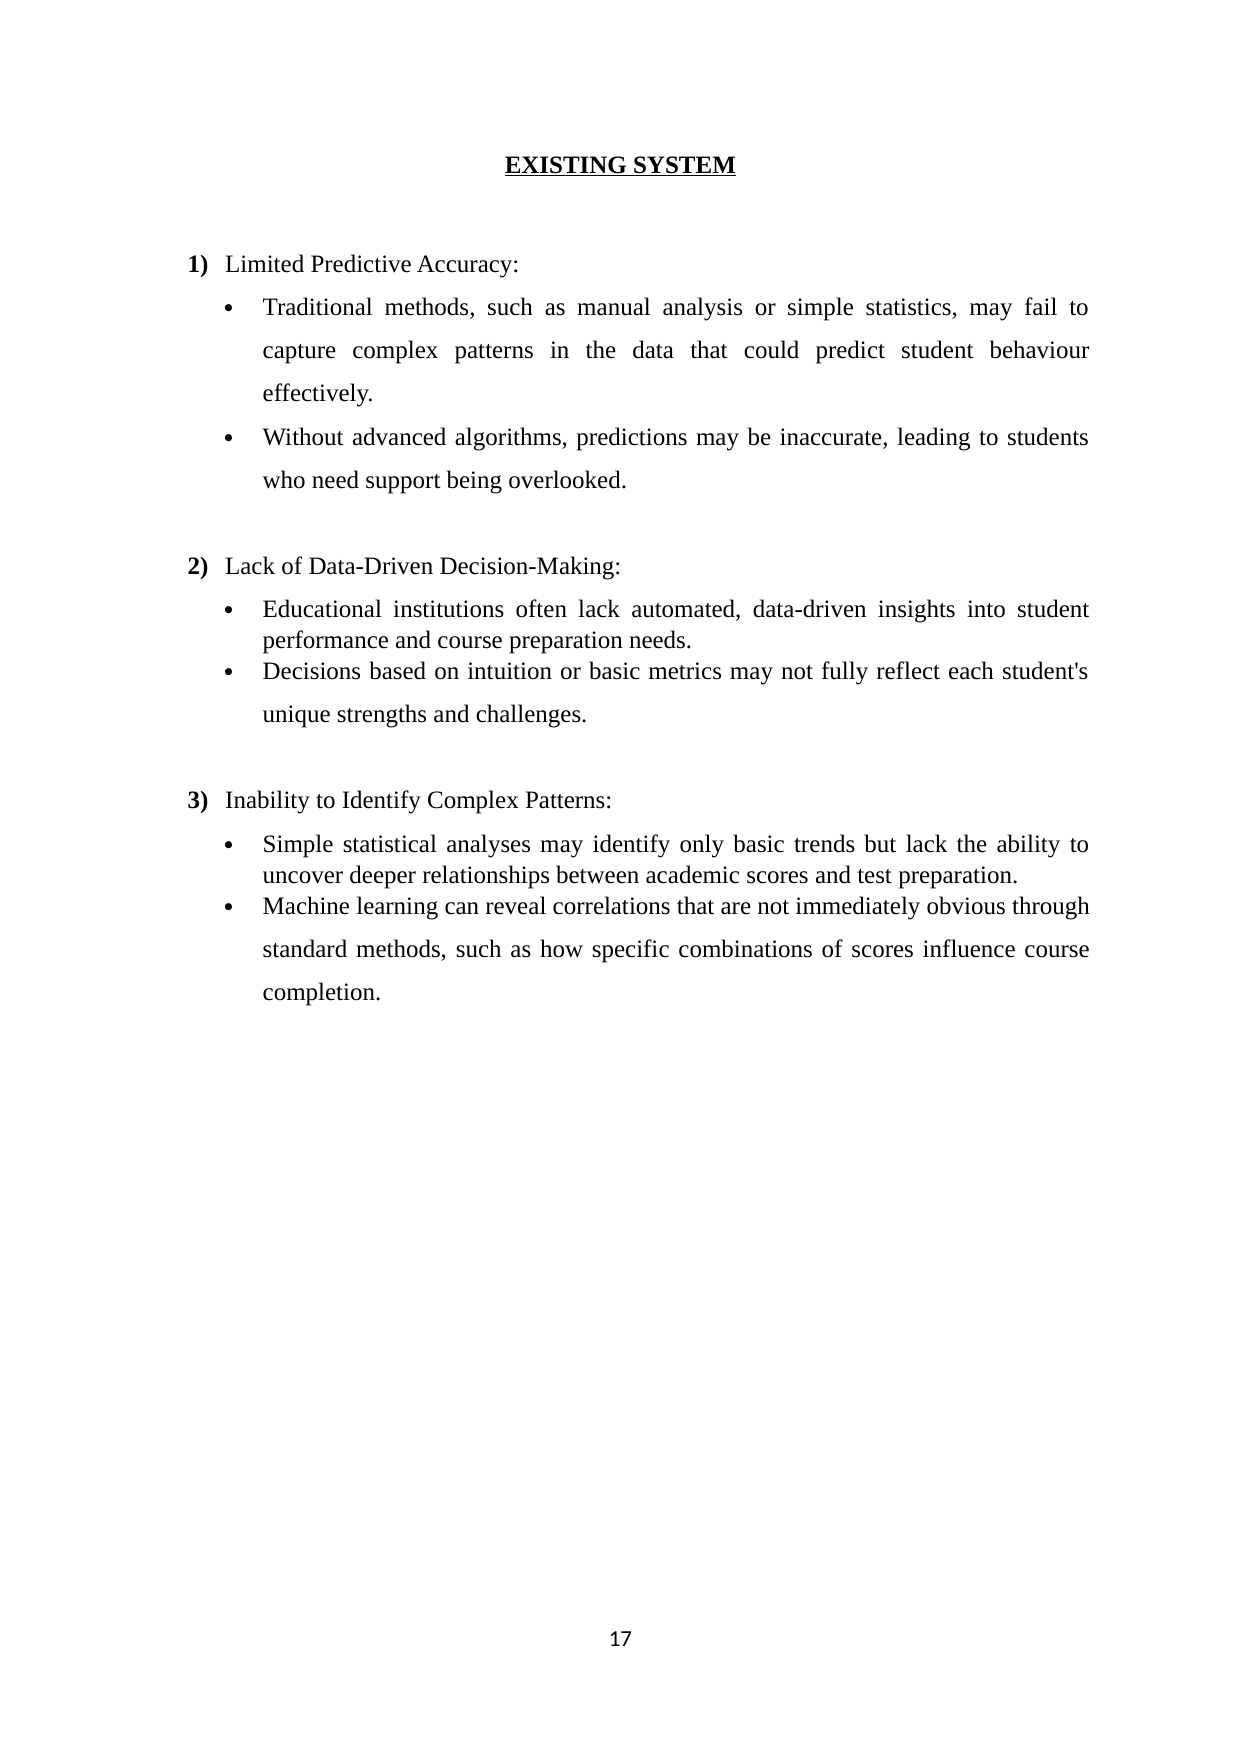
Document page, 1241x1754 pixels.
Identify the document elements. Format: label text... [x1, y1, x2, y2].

text EXISTING SYSTEM [150, 150, 1090, 179]
list Inability to Identify Complex Patterns: [187, 786, 1090, 814]
list Simple statistical analyses may identify only basic trends but lack the ability to uncover deeper relationships between academic scores and test preparation. [225, 829, 1090, 888]
list Traditional methods, such as manual analysis or simple statistics, may fail to capture complex patterns in the data that could predict student behaviour effectively. [225, 292, 1090, 407]
list Without advanced algorithms, predictions may be inaccurate, leading to students who need support being overlooked. [225, 422, 1090, 493]
list Machine learning can reveal correlations that are not immediately obvious through standard methods, such as how specific combinations of scores influence course completion. [225, 891, 1090, 1006]
list Educational institutions often lack automated, data-driven insights into student performance and course preparation needs. [225, 594, 1090, 654]
list Limited Predictive Accuracy: [187, 249, 1090, 278]
list Lack of Data-Driven Decision-Making: [187, 551, 1090, 580]
list Decisions based on intuition or basic metrics may not fully reflect each student's unique strengths and challenges. [225, 656, 1090, 728]
